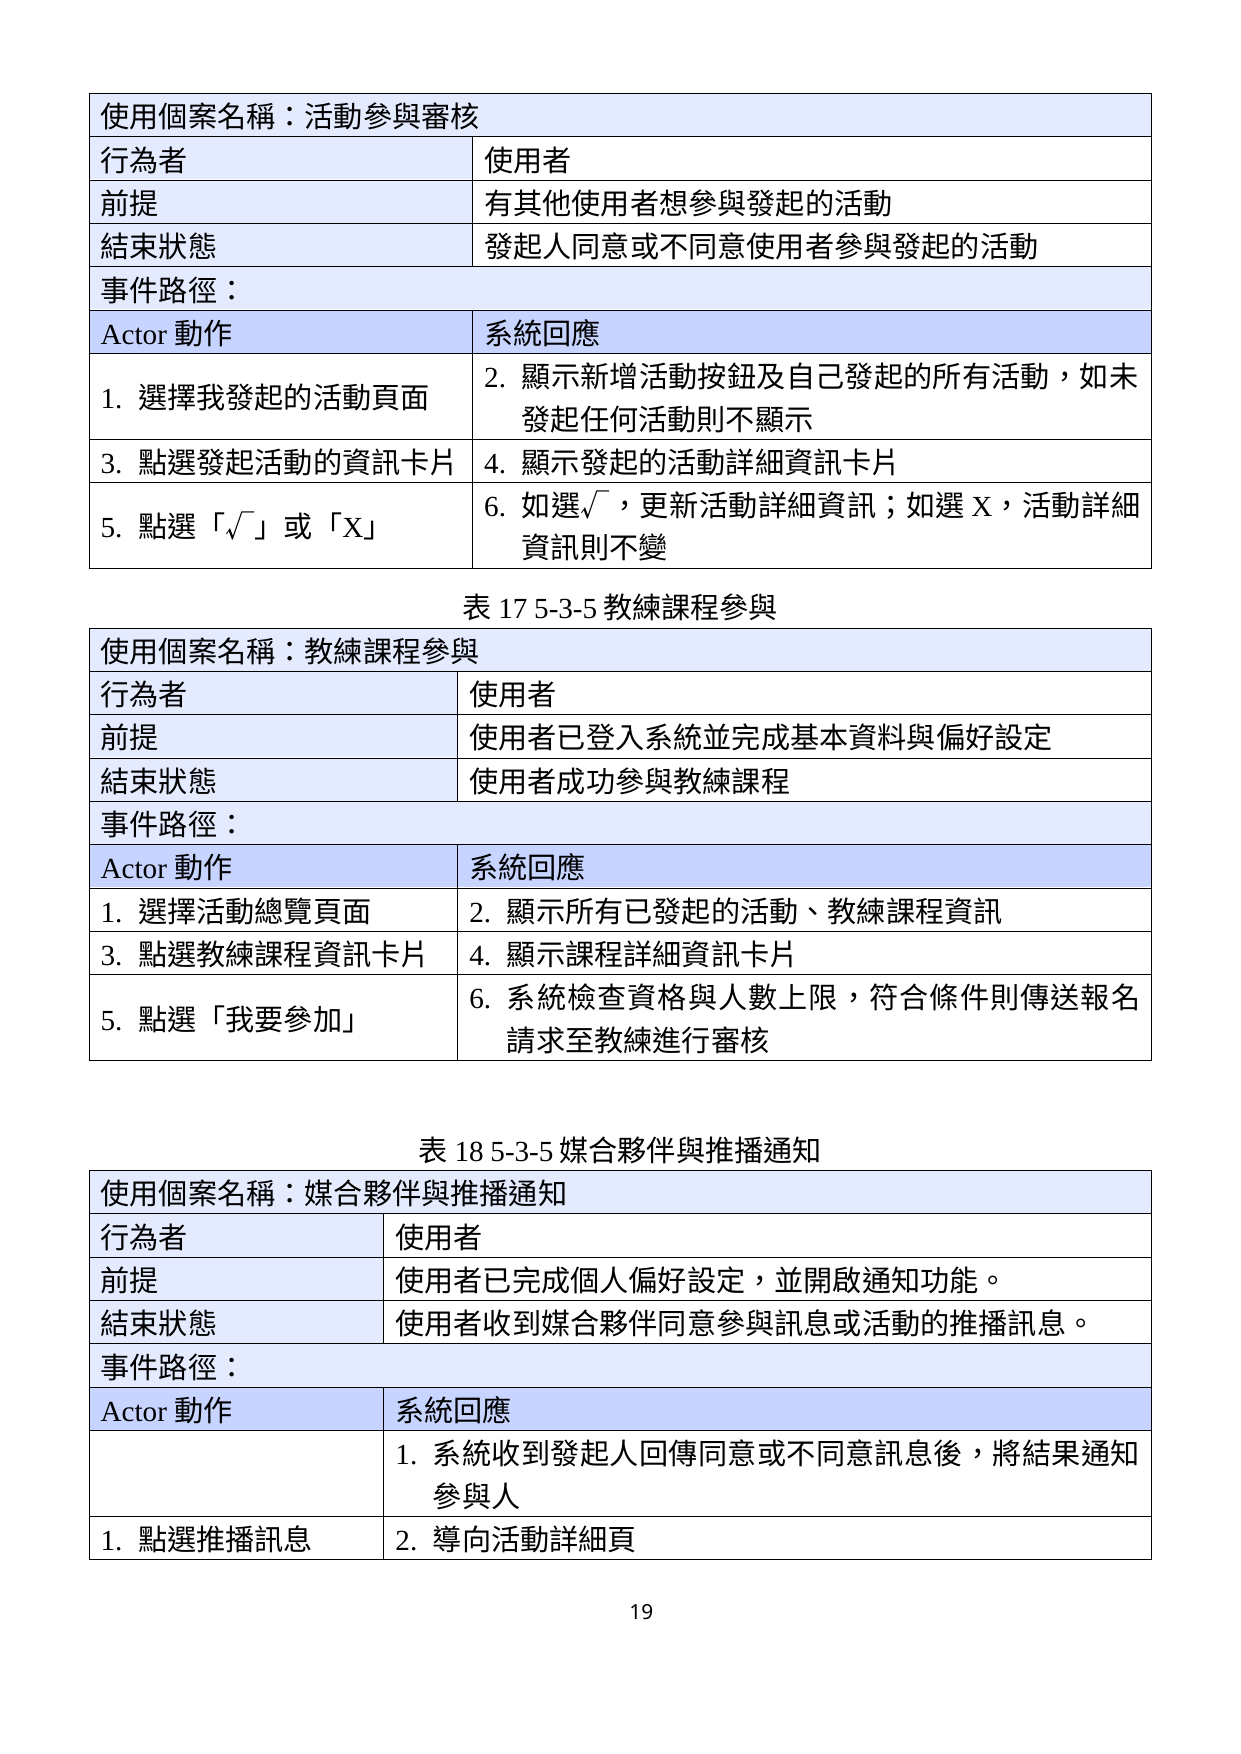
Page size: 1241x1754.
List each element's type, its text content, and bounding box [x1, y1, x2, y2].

table_cell 結束狀態 [90, 759, 457, 801]
table_cell 系統回應 [458, 845, 1151, 887]
table_cell 前提 [90, 1258, 383, 1300]
table_cell 行為者 [90, 1214, 383, 1257]
table_cell 行為者 [90, 137, 472, 179]
table_cell 顯示所有已發起的活動、教練課程資訊 [458, 889, 1151, 931]
table_cell 系統檢查資格與人數上限，符合條件則傳送報名請求至教練進行審核 [458, 975, 1151, 1060]
table_cell 結束狀態 [90, 224, 472, 266]
table_cell 事件路徑： [90, 1344, 1151, 1387]
table_cell 有其他使用者想參與發起的活動 [473, 181, 1151, 223]
text 表 18 5-3-5媒合夥伴與推播通知 [89, 1128, 1152, 1170]
text 表 17 5-3-5教練課程參與 [89, 585, 1152, 627]
table_cell 系統收到發起人回傳同意或不同意訊息後，將結果通知參與人 [384, 1431, 1151, 1516]
table_cell 如選√，更新活動詳細資訊；如選X，活動詳細資訊則不變 [473, 483, 1151, 567]
table_cell 選擇我發起的活動頁面 [90, 354, 472, 438]
table_cell 點選「我要參加」 [90, 975, 457, 1060]
table_cell 發起人同意或不同意使用者參與發起的活動 [473, 224, 1151, 266]
table_cell 點選教練課程資訊卡片 [90, 932, 457, 974]
table_cell 點選推播訊息 [90, 1517, 383, 1559]
table_cell 使用者 [473, 137, 1151, 179]
table_cell [90, 1431, 383, 1516]
table_cell 前提 [90, 181, 472, 223]
table_cell 導向活動詳細頁 [384, 1517, 1151, 1559]
table_cell 顯示新增活動按鈕及自己發起的所有活動，如未發起任何活動則不顯示 [473, 354, 1151, 438]
table_cell Actor 動作 [90, 845, 457, 887]
table_cell 點選發起活動的資訊卡片 [90, 440, 472, 482]
table_cell 顯示發起的活動詳細資訊卡片 [473, 440, 1151, 482]
table_cell 事件路徑： [90, 267, 1151, 309]
table_cell 使用者 [458, 672, 1151, 714]
table_cell Actor 動作 [90, 1388, 383, 1430]
table_cell 使用者已完成個人偏好設定，並開啟通知功能。 [384, 1258, 1151, 1300]
table_cell 點選「√」或「X」 [90, 483, 472, 567]
table_cell 使用者已登入系統並完成基本資料與偏好設定 [458, 715, 1151, 757]
table_cell 行為者 [90, 672, 457, 714]
table_cell Actor 動作 [90, 311, 472, 353]
table_cell 系統回應 [473, 311, 1151, 353]
table_header 使用個案名稱：教練課程參與 [90, 629, 1151, 671]
table_header 使用個案名稱：媒合夥伴與推播通知 [90, 1171, 1151, 1213]
table_cell 使用者 [384, 1214, 1151, 1257]
table_cell 前提 [90, 715, 457, 757]
table_cell 使用者收到媒合夥伴同意參與訊息或活動的推播訊息。 [384, 1301, 1151, 1343]
table_cell 選擇活動總覽頁面 [90, 889, 457, 931]
table_cell 使用者成功參與教練課程 [458, 759, 1151, 801]
table_cell 系統回應 [384, 1388, 1151, 1430]
table_cell 事件路徑： [90, 802, 1151, 844]
table_cell 結束狀態 [90, 1301, 383, 1343]
table_cell 顯示課程詳細資訊卡片 [458, 932, 1151, 974]
table_header 使用個案名稱：活動參與審核 [90, 94, 1151, 136]
